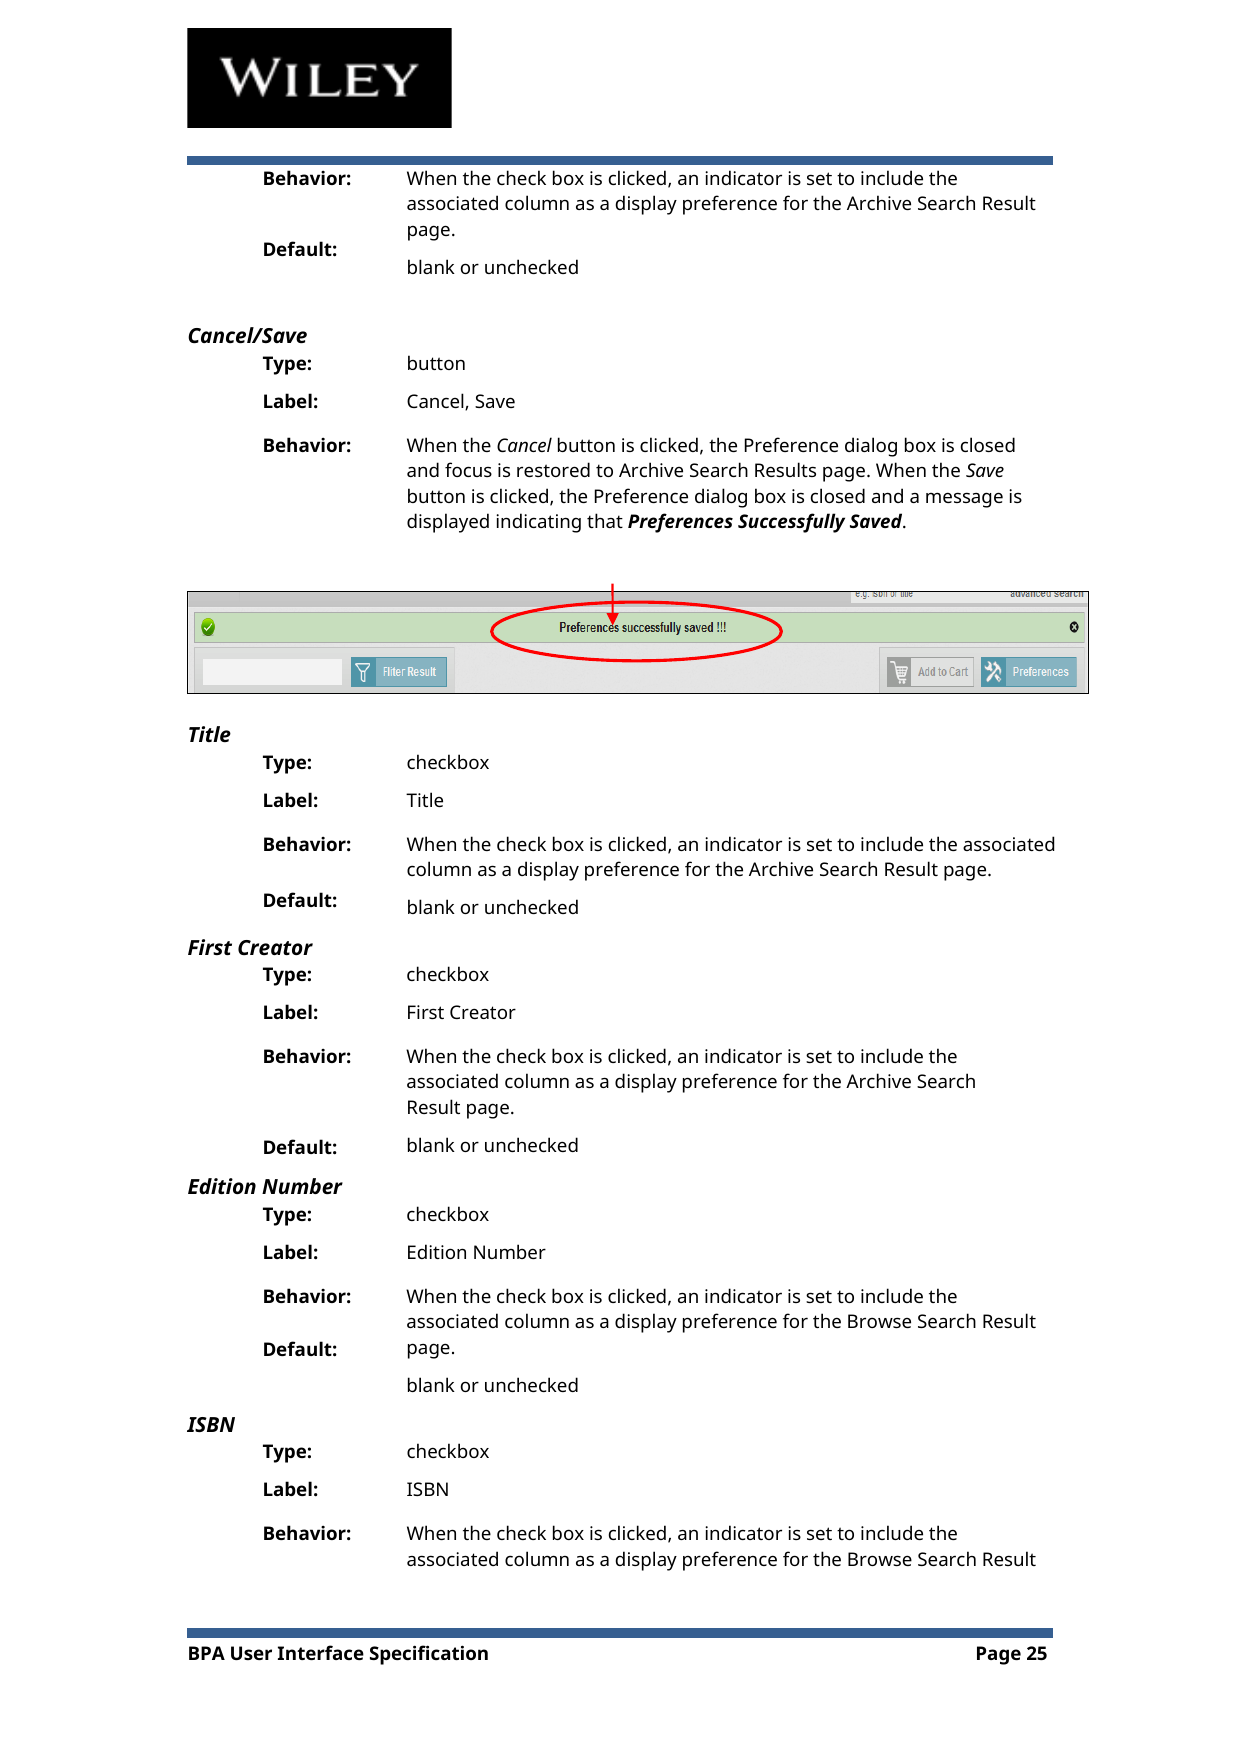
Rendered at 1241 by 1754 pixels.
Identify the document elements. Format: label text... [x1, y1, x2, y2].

table_cell Behavior: Default: [251, 1521, 395, 1585]
table_cell Behavior: Default: [251, 831, 395, 933]
table_cell When the check box is clicked, an indicator is set to include the associated column as a display preference for the Archive Search Result page. blank or unchecked [395, 1043, 1031, 1172]
table_cell ISBN [395, 1477, 1050, 1521]
text Edition Number [187, 1172, 1053, 1201]
table_cell When the check box is clicked, an indicator is set to include the associated column as a display preference for the Archive Search Result page. blank or unchecked [395, 831, 1078, 933]
table_header Type: [251, 961, 395, 999]
table_header Type: [251, 1201, 395, 1239]
table_cell Label: [251, 787, 395, 831]
table_header Type: [251, 350, 395, 388]
table_cell Label: [251, 1239, 395, 1283]
table_header Type: [251, 749, 395, 787]
table_header checkbox [395, 1439, 1050, 1477]
table_cell Behavior: Default: [251, 165, 395, 322]
table_cell First Creator [395, 999, 1031, 1043]
table_cell Behavior: [251, 432, 395, 564]
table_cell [395, 1521, 1050, 1585]
table_cell Label: [251, 388, 395, 432]
picture [187, 28, 452, 128]
table_cell Title [395, 787, 1078, 831]
table_cell Label: [251, 1477, 395, 1521]
text First Creator [187, 933, 1053, 961]
text Title [187, 721, 1053, 749]
text Cancel/Save [187, 322, 1053, 350]
table_header button [395, 350, 1059, 388]
table_cell Edition Number [395, 1239, 1031, 1283]
table_cell When the check box is clicked, an indicator is set to include the associated column as a display preference for the Archive Search Result page. blank or unchecked [395, 165, 1059, 322]
text ISBN [187, 1410, 1053, 1438]
table_cell Cancel, Save [395, 388, 1059, 432]
table_cell Label: [251, 999, 395, 1043]
table_header checkbox [395, 1201, 1031, 1239]
table_header checkbox [395, 749, 1078, 787]
table_header checkbox [395, 961, 1031, 999]
table_cell Behavior: Default: [251, 1283, 395, 1410]
table_cell Behavior: Default: [251, 1043, 395, 1172]
table_header Type: [251, 1439, 395, 1477]
table_cell When the Cancel button is clicked, the Preference dialog box is closed and focus is restored to Archive Search Results page. When the Save button is clicked, the Preference dialog box is closed and a message is displayed indicating that Preferences Successfully Saved. [395, 432, 1059, 564]
